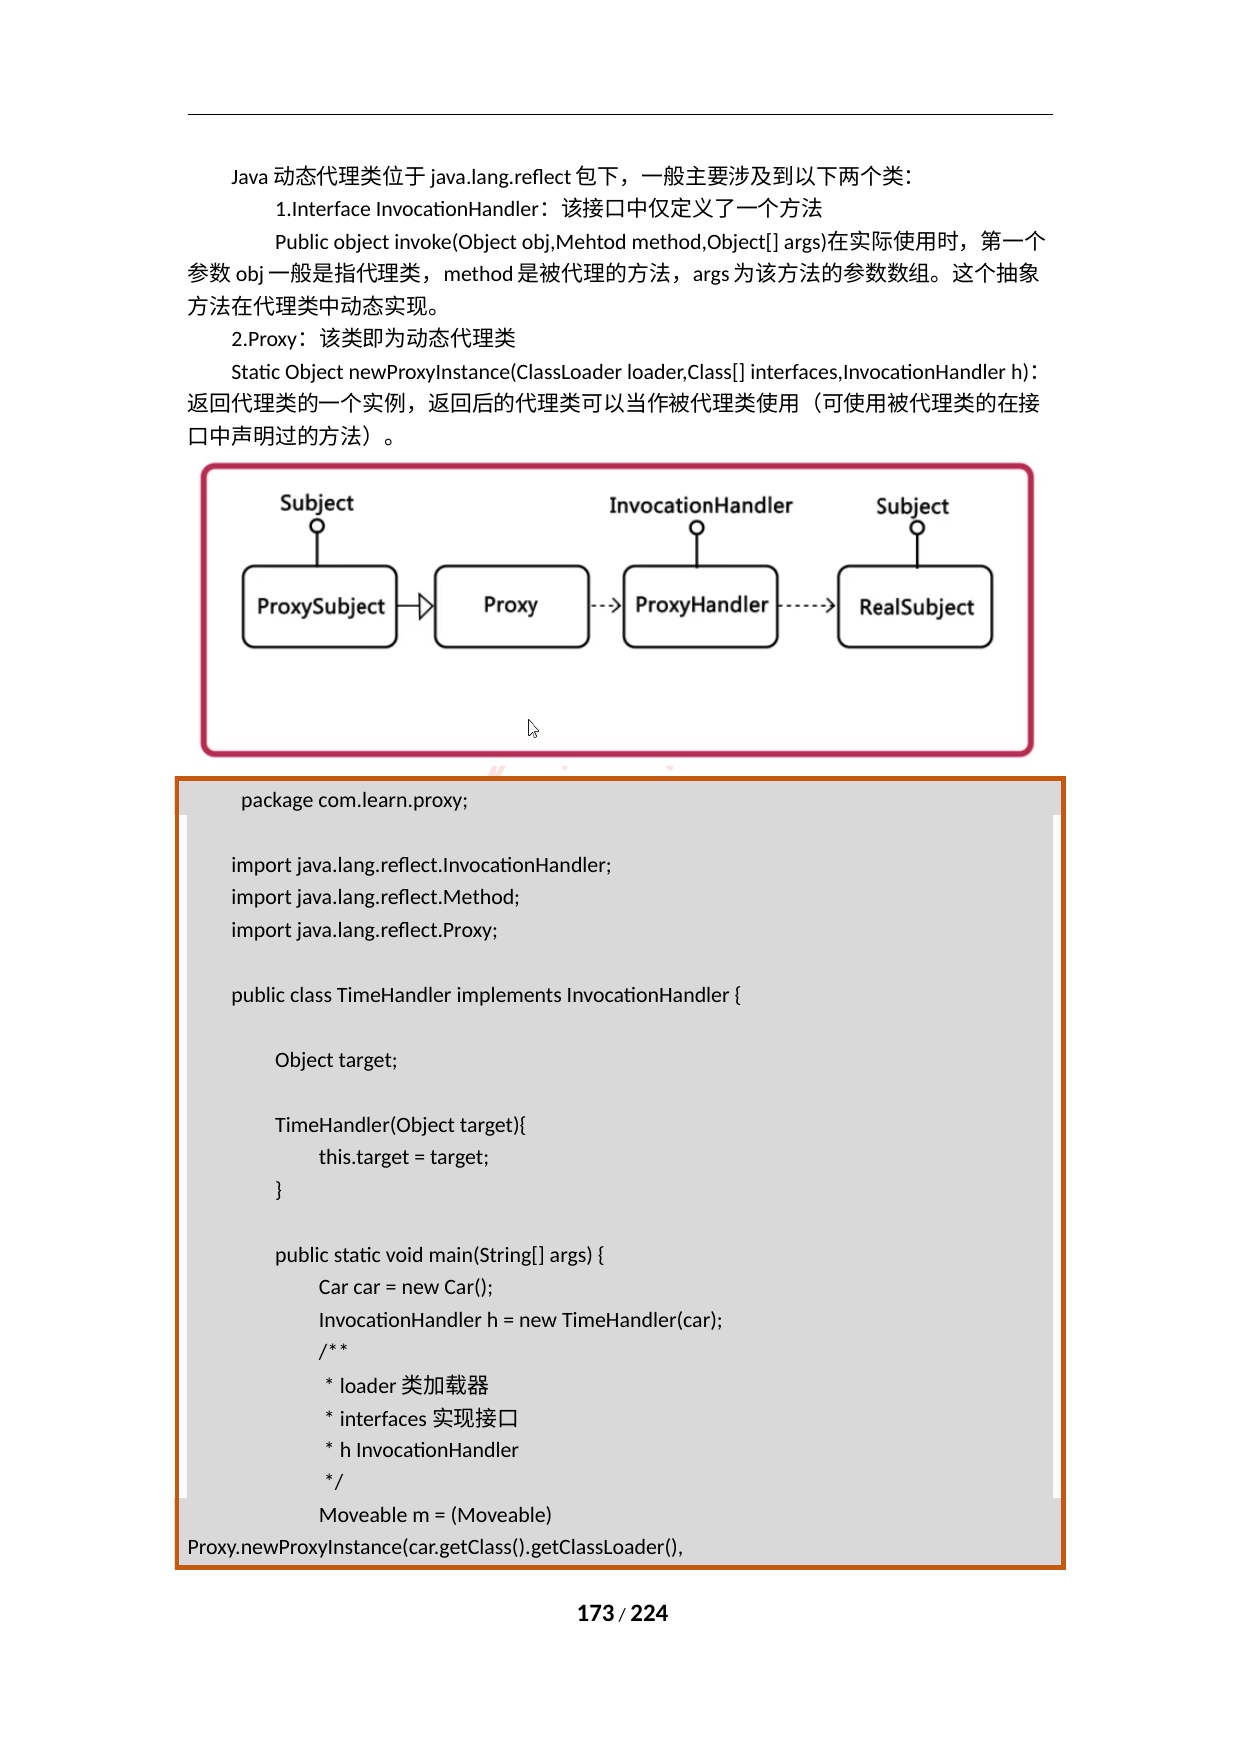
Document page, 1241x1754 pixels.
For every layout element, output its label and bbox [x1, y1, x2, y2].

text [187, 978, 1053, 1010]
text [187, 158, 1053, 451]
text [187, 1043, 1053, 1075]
picture [187, 451, 1053, 766]
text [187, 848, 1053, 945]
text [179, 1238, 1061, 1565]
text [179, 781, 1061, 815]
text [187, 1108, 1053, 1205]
